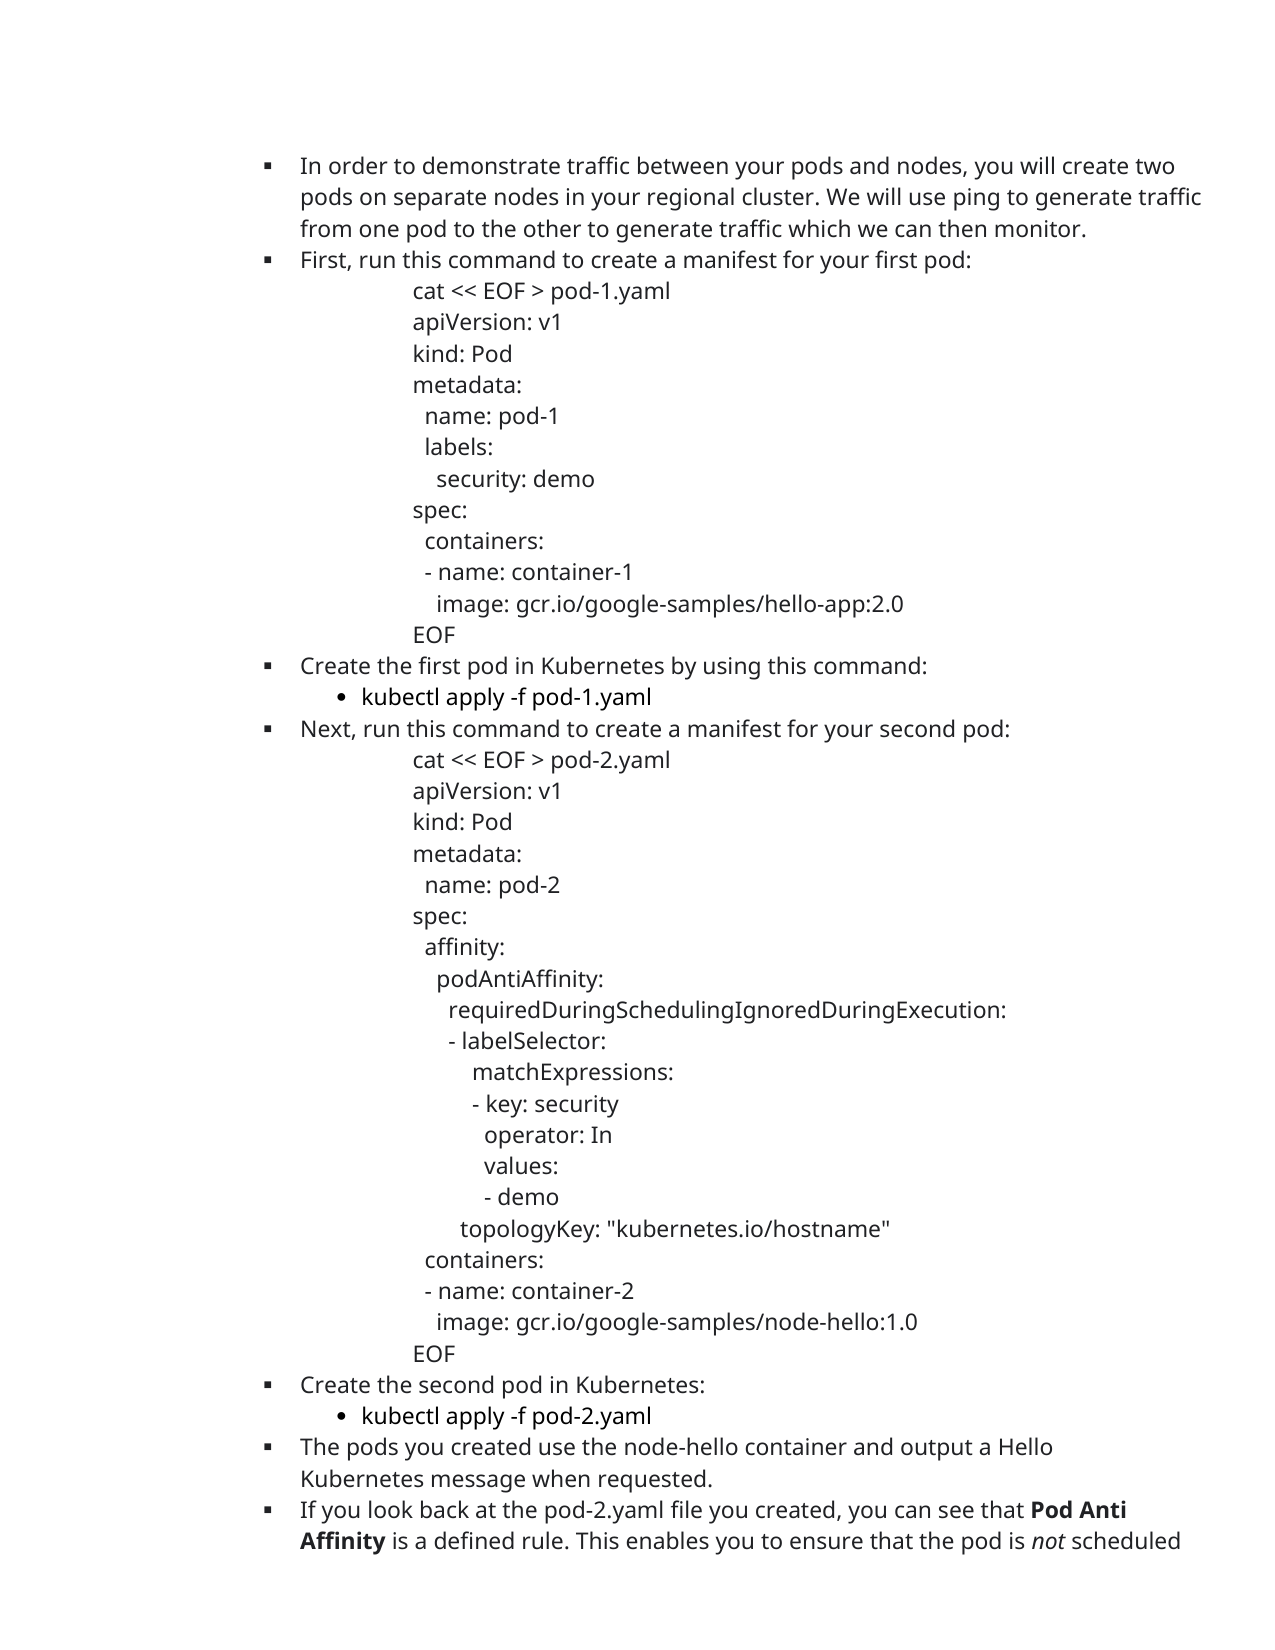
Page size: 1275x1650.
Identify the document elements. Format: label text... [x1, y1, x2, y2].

list Create the first pod in Kubernetes by using this command: [262, 650, 1209, 681]
text - key: security [412, 1087, 1209, 1119]
text kind: Pod [412, 337, 1209, 369]
text - name: container-1 [412, 556, 1209, 587]
text cat << EOF > pod-2.yaml [412, 744, 1209, 775]
text spec: [412, 494, 1209, 525]
text - labelSelector: [412, 1025, 1209, 1056]
text topologyKey: "kubernetes.io/hostname" [412, 1212, 1209, 1244]
text metadata: [412, 369, 1209, 400]
list In order to demonstrate traffic between your pods and nodes, you will create two pods on separate nodes in your regional cluster. We will use ping to generate traffic from one pod to the other to generate traffic which we can then monitor. [262, 150, 1209, 244]
text - name: container-2 [412, 1275, 1209, 1306]
text image: gcr.io/google-samples/node-hello:1.0 [412, 1306, 1209, 1337]
text image: gcr.io/google-samples/hello-app:2.0 [412, 587, 1209, 619]
text podAntiAffinity: [412, 962, 1209, 994]
text name: pod-2 [412, 869, 1209, 900]
text kind: Pod [412, 806, 1209, 837]
list Create the second pod in Kubernetes: [262, 1369, 1209, 1400]
text metadata: [412, 837, 1209, 869]
list Next, run this command to create a manifest for your second pod: [262, 712, 1209, 744]
list kubectl apply -f pod-1.yaml [337, 681, 1209, 712]
text name: pod-1 [412, 400, 1209, 431]
list The pods you created use the node-hello container and output a Hello Kubernetes message when requested. [262, 1431, 1209, 1494]
text spec: [412, 900, 1209, 931]
text values: [412, 1150, 1209, 1181]
text - demo [412, 1181, 1209, 1212]
text requiredDuringSchedulingIgnoredDuringExecution: [412, 994, 1209, 1025]
text apiVersion: v1 [412, 306, 1209, 337]
list First, run this command to create a manifest for your first pod: [262, 244, 1209, 275]
text cat << EOF > pod-1.yaml [412, 275, 1209, 306]
text operator: In [412, 1119, 1209, 1150]
text EOF [412, 1337, 1209, 1369]
text matchExpressions: [412, 1056, 1209, 1087]
text containers: [412, 1244, 1209, 1275]
text apiVersion: v1 [412, 775, 1209, 806]
list kubectl apply -f pod-2.yaml [337, 1400, 1209, 1431]
text affinity: [412, 931, 1209, 962]
text labels: [412, 431, 1209, 462]
text containers: [412, 525, 1209, 556]
text EOF [412, 619, 1209, 650]
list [262, 1494, 1209, 1556]
text security: demo [412, 462, 1209, 494]
